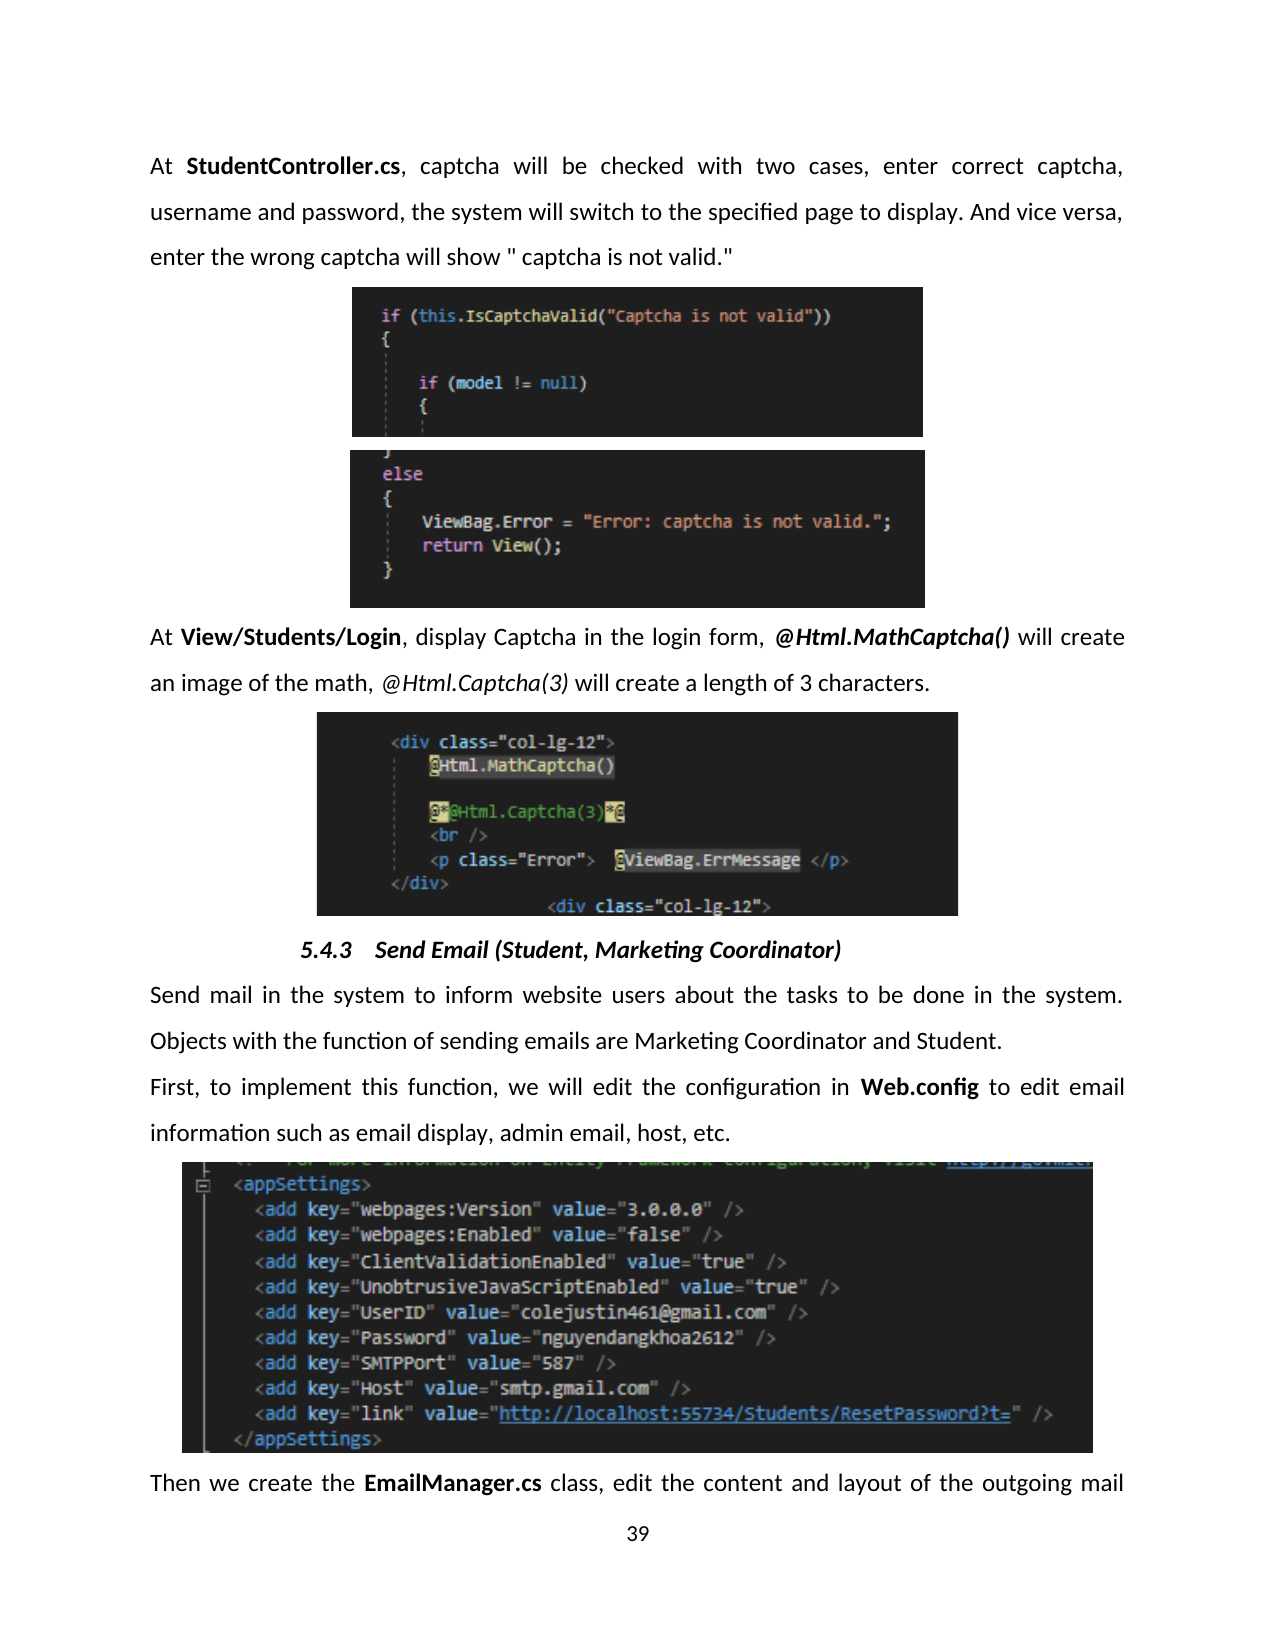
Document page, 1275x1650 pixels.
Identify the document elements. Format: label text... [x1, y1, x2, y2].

text First, to implement this function, we will edit the configuration in Web.config to edit email information such as email display, admin email, host, etc. [150, 1071, 1125, 1147]
picture [352, 287, 923, 437]
picture [350, 450, 925, 608]
subtitle Send Email (Student, Marketing Coordinator) [300, 934, 1125, 964]
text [150, 1467, 1125, 1497]
picture [316, 712, 959, 916]
text Send mail in the system to inform website users about the tasks to be done in the system. Objects with the function of sending emails are Marketing Coordinator and Student. [150, 979, 1125, 1056]
text At View/Students/Login, display Captcha in the login form, @Html.MathCaptcha() will create an image of the math, @Html.Captcha(3) will create a length of 3 characters. [150, 621, 1125, 698]
picture [182, 1162, 1093, 1453]
text At StudentController.cs, captcha will be checked with two cases, enter correct captcha, username and password, the system will switch to the specified page to display. And vice versa, enter the wrong captcha will show " captcha is not valid." [150, 150, 1125, 272]
